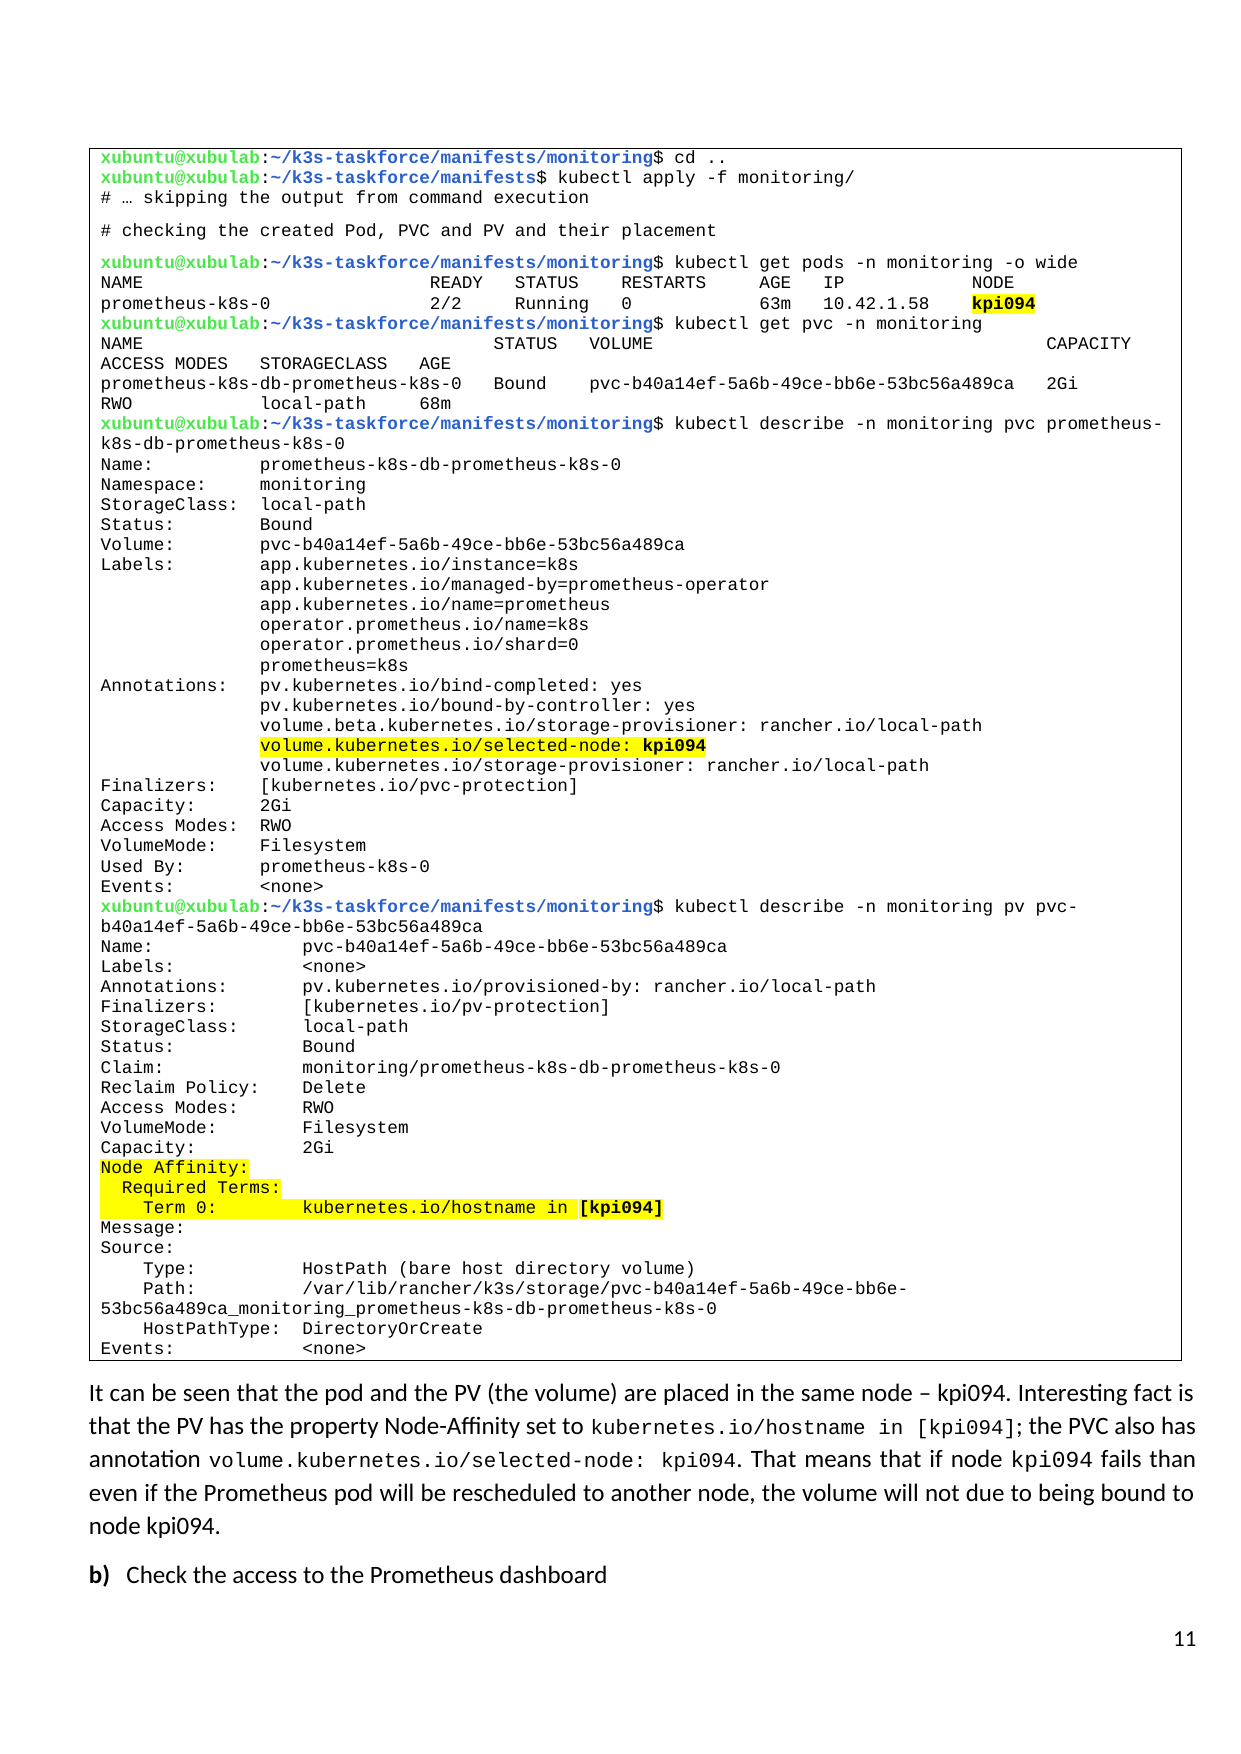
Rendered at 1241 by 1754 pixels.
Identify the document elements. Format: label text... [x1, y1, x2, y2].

table_header xubuntu@xubulab:~/k3s-taskforce/manifests/monitoring$ cd .. xubuntu@xubulab:~/k3s-taskforce/manifests$ kubectl apply -f monitoring/ # … skipping the output from command execution # checking the created Pod, PVC and PV and their placement xubuntu@xubulab:~/k3s-taskforce/manifests/monitoring$ kubectl get pods -n monitoring -o wide NAME READY STATUS RESTARTS AGE IP NODE prometheus-k8s-0 2/2 Running 0 63m 10.42.1.58 kpi094 xubuntu@xubulab:~/k3s-taskforce/manifests/monitoring$ kubectl get pvc -n monitoring NAME STATUS VOLUME CAPACITY ACCESS MODES STORAGECLASS AGE prometheus-k8s-db-prometheus-k8s-0 Bound pvc-b40a14ef-5a6b-49ce-bb6e-53bc56a489ca 2Gi RWO local-path 68m xubuntu@xubulab:~/k3s-taskforce/manifests/monitoring$ kubectl describe -n monitoring pvc prometheus-k8s-db-prometheus-k8s-0 Name: prometheus-k8s-db-prometheus-k8s-0 Namespace: monitoring StorageClass: local-path Status: Bound Volume: pvc-b40a14ef-5a6b-49ce-bb6e-53bc56a489ca Labels: app.kubernetes.io/instance=k8s app.kubernetes.io/managed-by=prometheus-operator app.kubernetes.io/name=prometheus operator.prometheus.io/name=k8s operator.prometheus.io/shard=0 prometheus=k8s Annotations: pv.kubernetes.io/bind-completed: yes pv.kubernetes.io/bound-by-controller: yes volume.beta.kubernetes.io/storage-provisioner: rancher.io/local-path volume.kubernetes.io/selected-node: kpi094 volume.kubernetes.io/storage-provisioner: rancher.io/local-path Finalizers: [kubernetes.io/pvc-protection] Capacity: 2Gi Access Modes: RWO VolumeMode: Filesystem Used By: prometheus-k8s-0 Events: <none> xubuntu@xubulab:~/k3s-taskforce/manifests/monitoring$ kubectl describe -n monitoring pv pvc-b40a14ef-5a6b-49ce-bb6e-53bc56a489ca Name: pvc-b40a14ef-5a6b-49ce-bb6e-53bc56a489ca Labels: <none> Annotations: pv.kubernetes.io/provisioned-by: rancher.io/local-path Finalizers: [kubernetes.io/pv-protection] StorageClass: local-path Status: Bound Claim: monitoring/prometheus-k8s-db-prometheus-k8s-0 Reclaim Policy: Delete Access Modes: RWO VolumeMode: Filesystem Capacity: 2Gi Node Affinity: Required Terms: Term 0: kubernetes.io/hostname in [kpi094] Message: Source: Type: HostPath (bare host directory volume) Path: /var/lib/rancher/k3s/storage/pvc-b40a14ef-5a6b-49ce-bb6e-53bc56a489ca_monitoring_prometheus-k8s-db-prometheus-k8s-0 HostPathType: DirectoryOrCreate Events: <none> [90, 149, 1181, 1360]
text It can be seen that the pod and the PV (the volume) are placed in the same node – kpi094. Interesting fact is that the PV has the property Node-Affinity set to kubernetes.io/hostname in [kpi094]; the PVC also has annotation volume.kubernetes.io/selected-node: kpi094. That means that if node kpi094 fails than even if the Prometheus pod will be rescheduled to another node, the volume will not due to being bound to node kpi094. [89, 1377, 1196, 1540]
list Check the access to the Prometheus dashboard [89, 1559, 1196, 1590]
